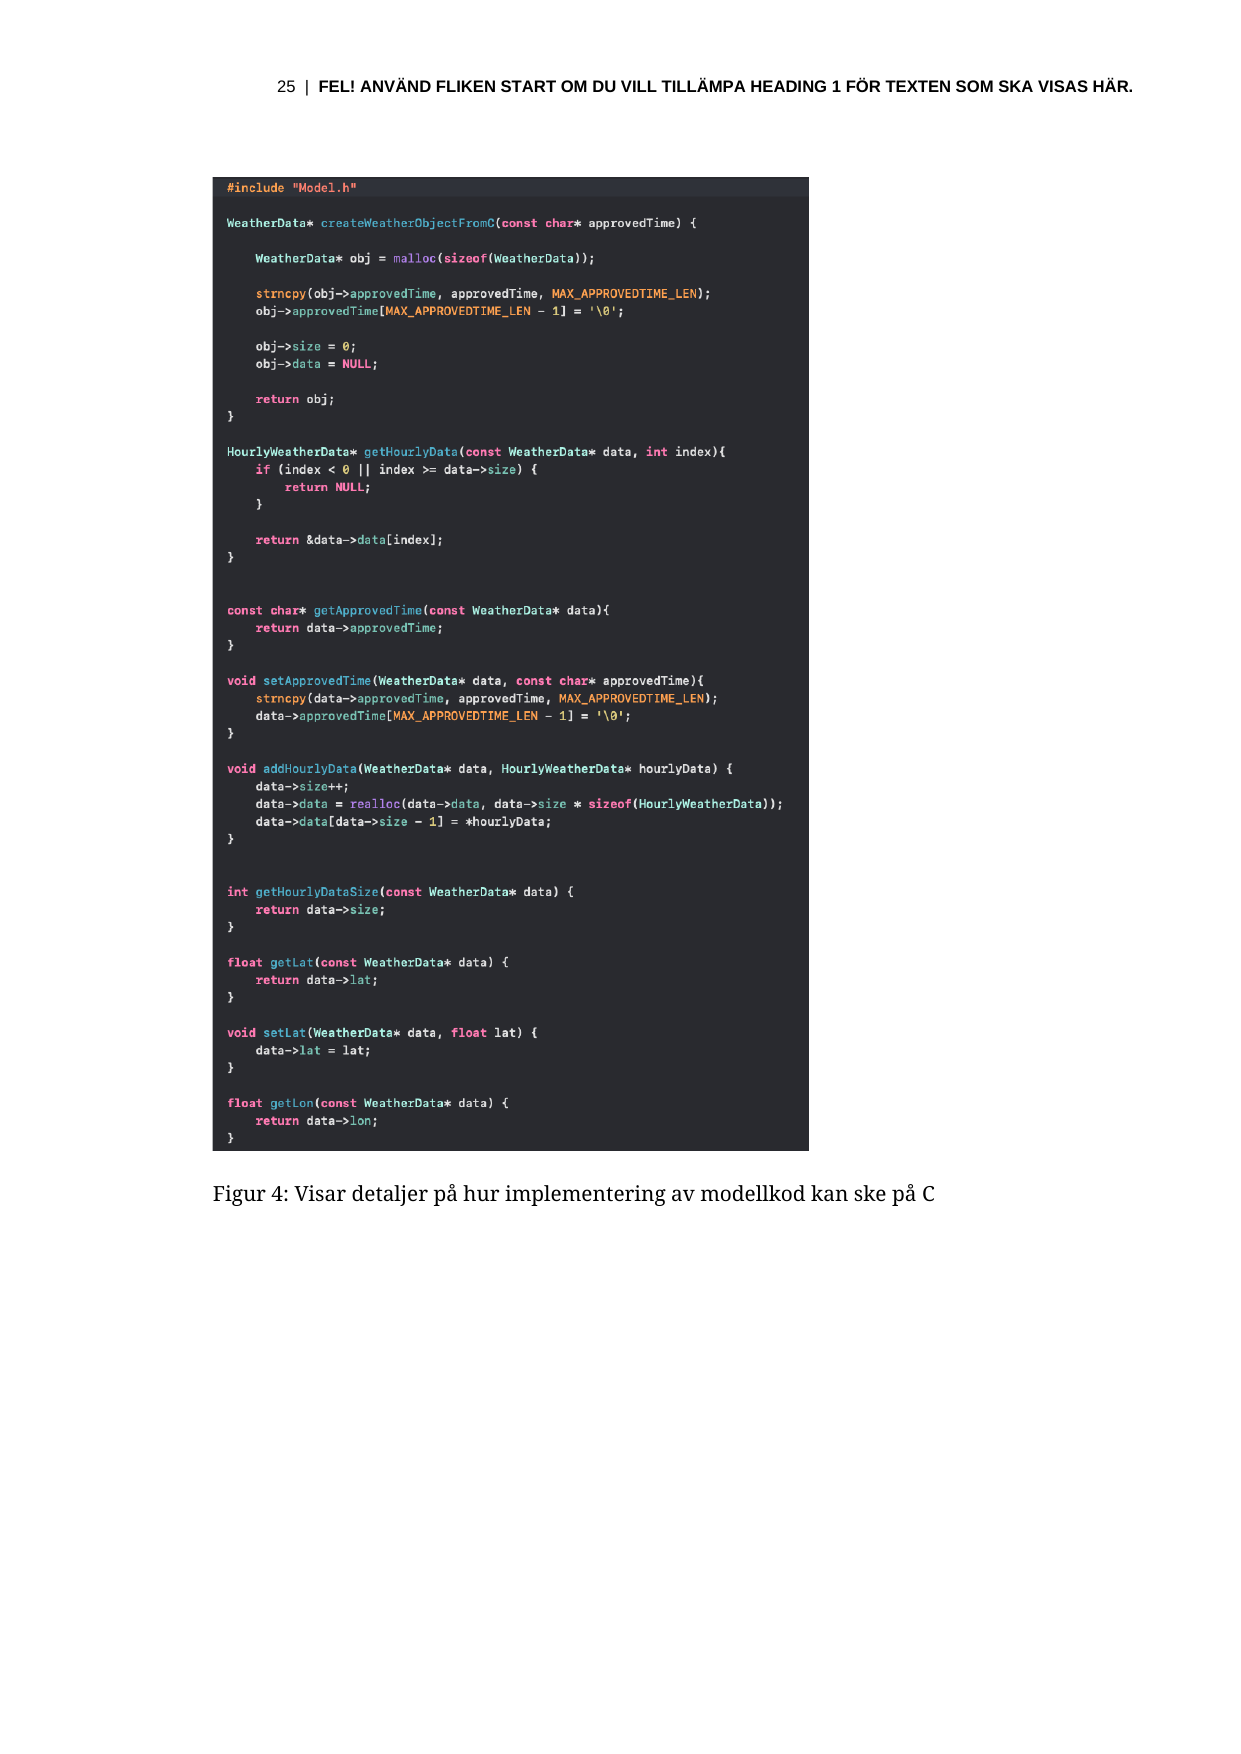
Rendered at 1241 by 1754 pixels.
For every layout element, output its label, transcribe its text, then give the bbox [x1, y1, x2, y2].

text Figur 4: Visar detaljer på hur implementering av modellkod kan ske på C [213, 1179, 1134, 1208]
picture [212, 177, 809, 1151]
